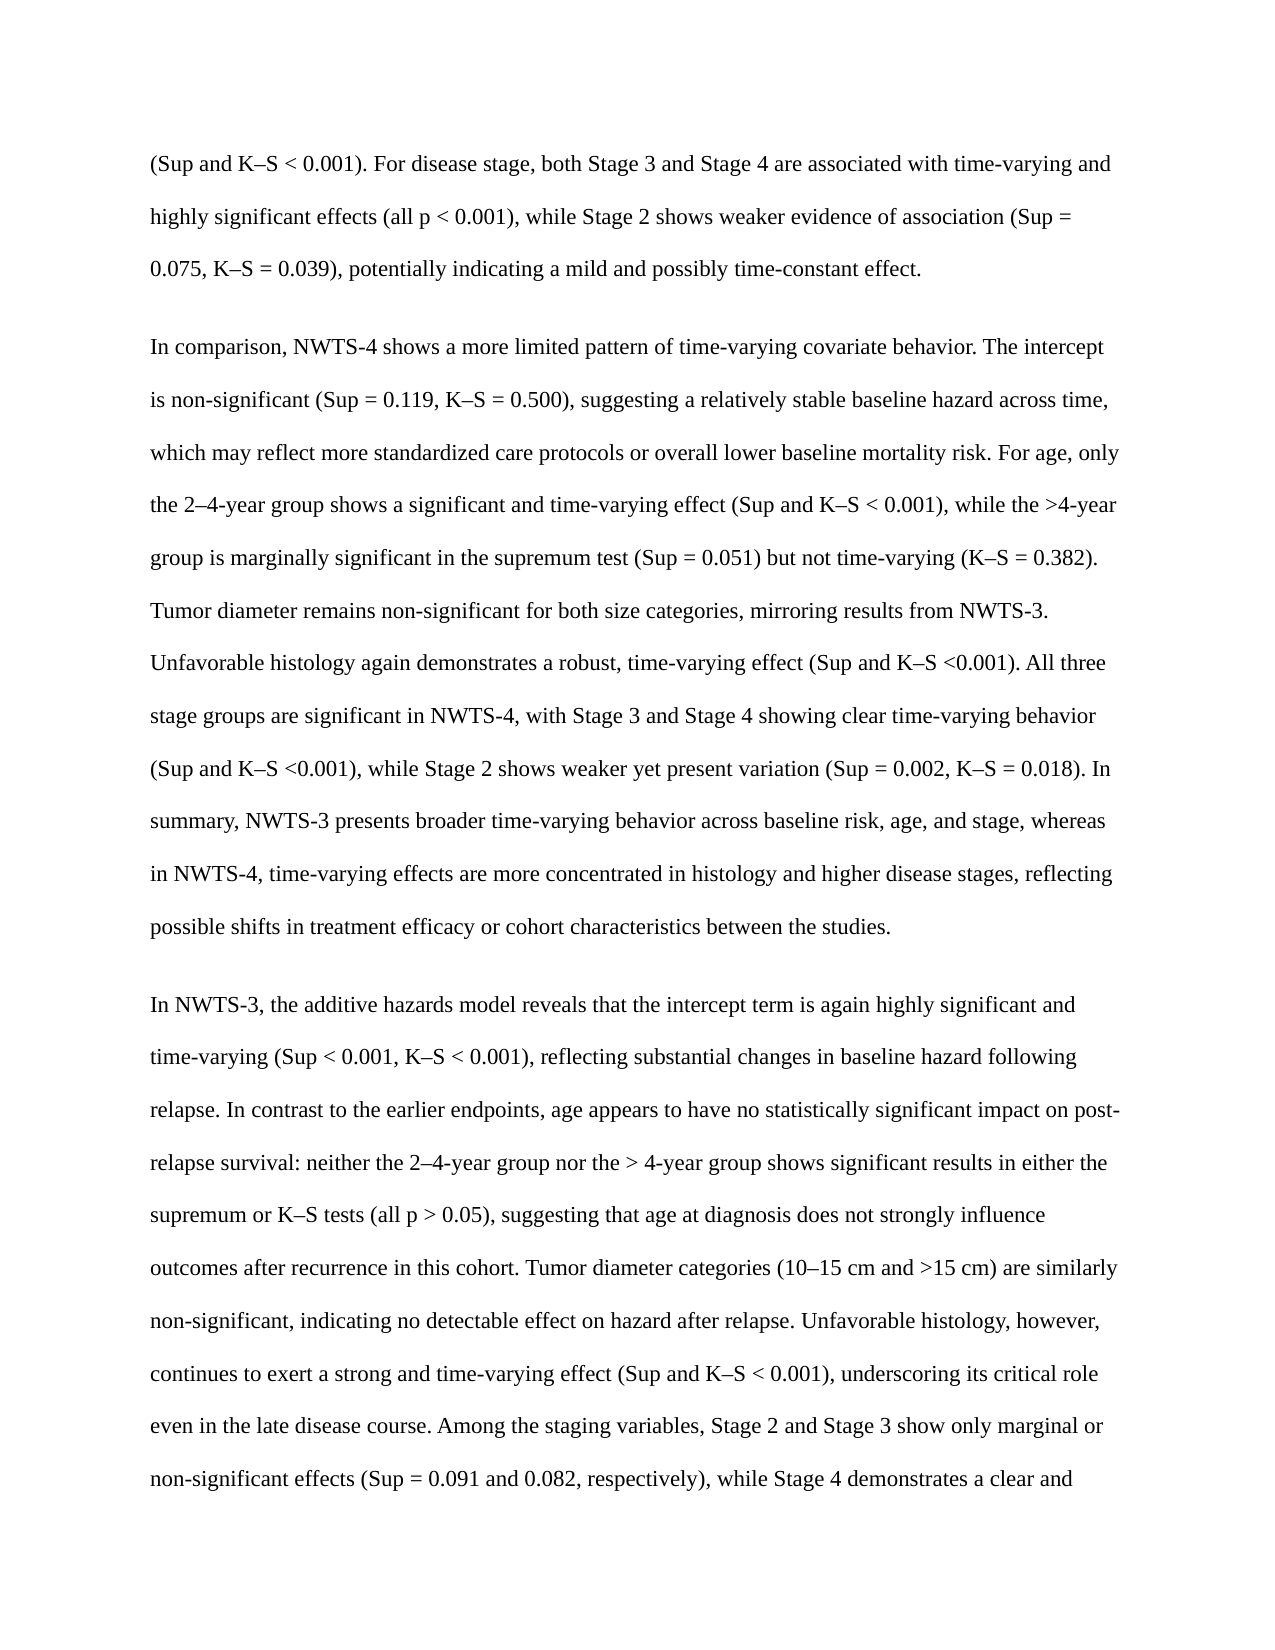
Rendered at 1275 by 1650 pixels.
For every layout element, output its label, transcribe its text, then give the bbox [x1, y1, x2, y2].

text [150, 150, 1125, 282]
text In comparison, NWTS-4 shows a more limited pattern of time-varying covariate behavior. The intercept is non-significant (Sup = 0.119, K–S = 0.500), suggesting a relatively stable baseline hazard across time, which may reflect more standardized care protocols or overall lower baseline mortality risk. For age, only the 2–4-year group shows a significant and time-varying effect (Sup and K–S < 0.001), while the >4-year group is marginally significant in the supremum test (Sup = 0.051) but not time-varying (K–S = 0.382). Tumor diameter remains non-significant for both size categories, mirroring results from NWTS-3. Unfavorable histology again demonstrates a robust, time-varying effect (Sup and K–S <0.001). All three stage groups are significant in NWTS-4, with Stage 3 and Stage 4 showing clear time-varying behavior (Sup and K–S <0.001), while Stage 2 shows weaker yet present variation (Sup = 0.002, K–S = 0.018). In summary, NWTS-3 presents broader time-varying behavior across baseline risk, age, and stage, whereas in NWTS-4, time-varying effects are more concentrated in histology and higher disease stages, reflecting possible shifts in treatment efficacy or cohort characteristics between the studies. [150, 333, 1125, 939]
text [150, 991, 1125, 1491]
